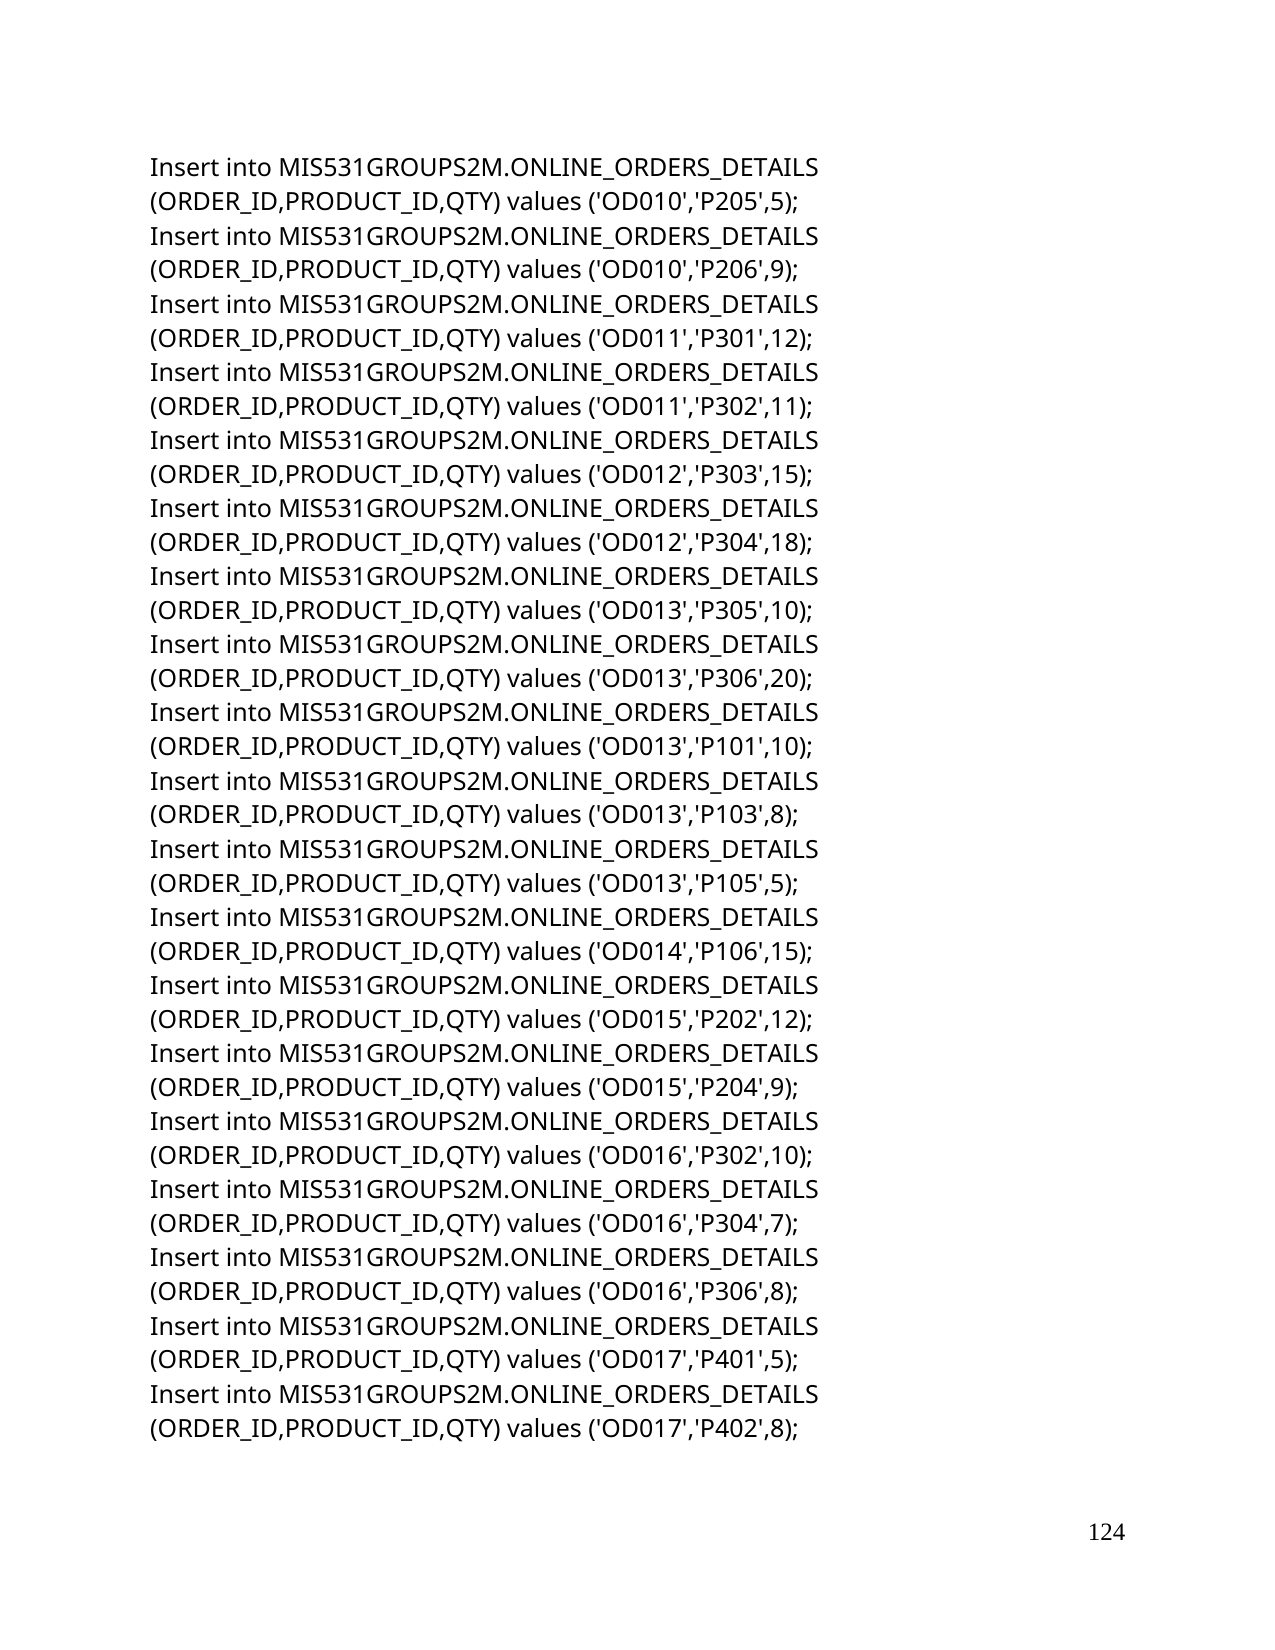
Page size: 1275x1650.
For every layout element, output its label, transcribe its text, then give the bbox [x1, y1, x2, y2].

text Insert into MIS531GROUPS2M.ONLINE_ORDERS_DETAILS (ORDER_ID,PRODUCT_ID,QTY) values ('OD013','P305',10); [150, 559, 1125, 627]
text Insert into MIS531GROUPS2M.ONLINE_ORDERS_DETAILS (ORDER_ID,PRODUCT_ID,QTY) values ('OD017','P402',8); [150, 1376, 1125, 1444]
text Insert into MIS531GROUPS2M.ONLINE_ORDERS_DETAILS (ORDER_ID,PRODUCT_ID,QTY) values ('OD010','P205',5); [150, 150, 1125, 218]
text Insert into MIS531GROUPS2M.ONLINE_ORDERS_DETAILS (ORDER_ID,PRODUCT_ID,QTY) values ('OD016','P304',7); [150, 1172, 1125, 1240]
text Insert into MIS531GROUPS2M.ONLINE_ORDERS_DETAILS (ORDER_ID,PRODUCT_ID,QTY) values ('OD013','P103',8); [150, 763, 1125, 831]
text Insert into MIS531GROUPS2M.ONLINE_ORDERS_DETAILS (ORDER_ID,PRODUCT_ID,QTY) values ('OD011','P302',11); [150, 354, 1125, 422]
text Insert into MIS531GROUPS2M.ONLINE_ORDERS_DETAILS (ORDER_ID,PRODUCT_ID,QTY) values ('OD011','P301',12); [150, 286, 1125, 354]
text Insert into MIS531GROUPS2M.ONLINE_ORDERS_DETAILS (ORDER_ID,PRODUCT_ID,QTY) values ('OD016','P302',10); [150, 1104, 1125, 1172]
text Insert into MIS531GROUPS2M.ONLINE_ORDERS_DETAILS (ORDER_ID,PRODUCT_ID,QTY) values ('OD013','P105',5); [150, 831, 1125, 899]
text Insert into MIS531GROUPS2M.ONLINE_ORDERS_DETAILS (ORDER_ID,PRODUCT_ID,QTY) values ('OD010','P206',9); [150, 218, 1125, 286]
text Insert into MIS531GROUPS2M.ONLINE_ORDERS_DETAILS (ORDER_ID,PRODUCT_ID,QTY) values ('OD016','P306',8); [150, 1240, 1125, 1308]
text Insert into MIS531GROUPS2M.ONLINE_ORDERS_DETAILS (ORDER_ID,PRODUCT_ID,QTY) values ('OD012','P304',18); [150, 491, 1125, 559]
text Insert into MIS531GROUPS2M.ONLINE_ORDERS_DETAILS (ORDER_ID,PRODUCT_ID,QTY) values ('OD015','P202',12); [150, 967, 1125, 1036]
text Insert into MIS531GROUPS2M.ONLINE_ORDERS_DETAILS (ORDER_ID,PRODUCT_ID,QTY) values ('OD012','P303',15); [150, 422, 1125, 491]
text Insert into MIS531GROUPS2M.ONLINE_ORDERS_DETAILS (ORDER_ID,PRODUCT_ID,QTY) values ('OD015','P204',9); [150, 1036, 1125, 1104]
text Insert into MIS531GROUPS2M.ONLINE_ORDERS_DETAILS (ORDER_ID,PRODUCT_ID,QTY) values ('OD017','P401',5); [150, 1308, 1125, 1376]
text Insert into MIS531GROUPS2M.ONLINE_ORDERS_DETAILS (ORDER_ID,PRODUCT_ID,QTY) values ('OD013','P101',10); [150, 695, 1125, 763]
text Insert into MIS531GROUPS2M.ONLINE_ORDERS_DETAILS (ORDER_ID,PRODUCT_ID,QTY) values ('OD013','P306',20); [150, 627, 1125, 695]
text Insert into MIS531GROUPS2M.ONLINE_ORDERS_DETAILS (ORDER_ID,PRODUCT_ID,QTY) values ('OD014','P106',15); [150, 899, 1125, 967]
